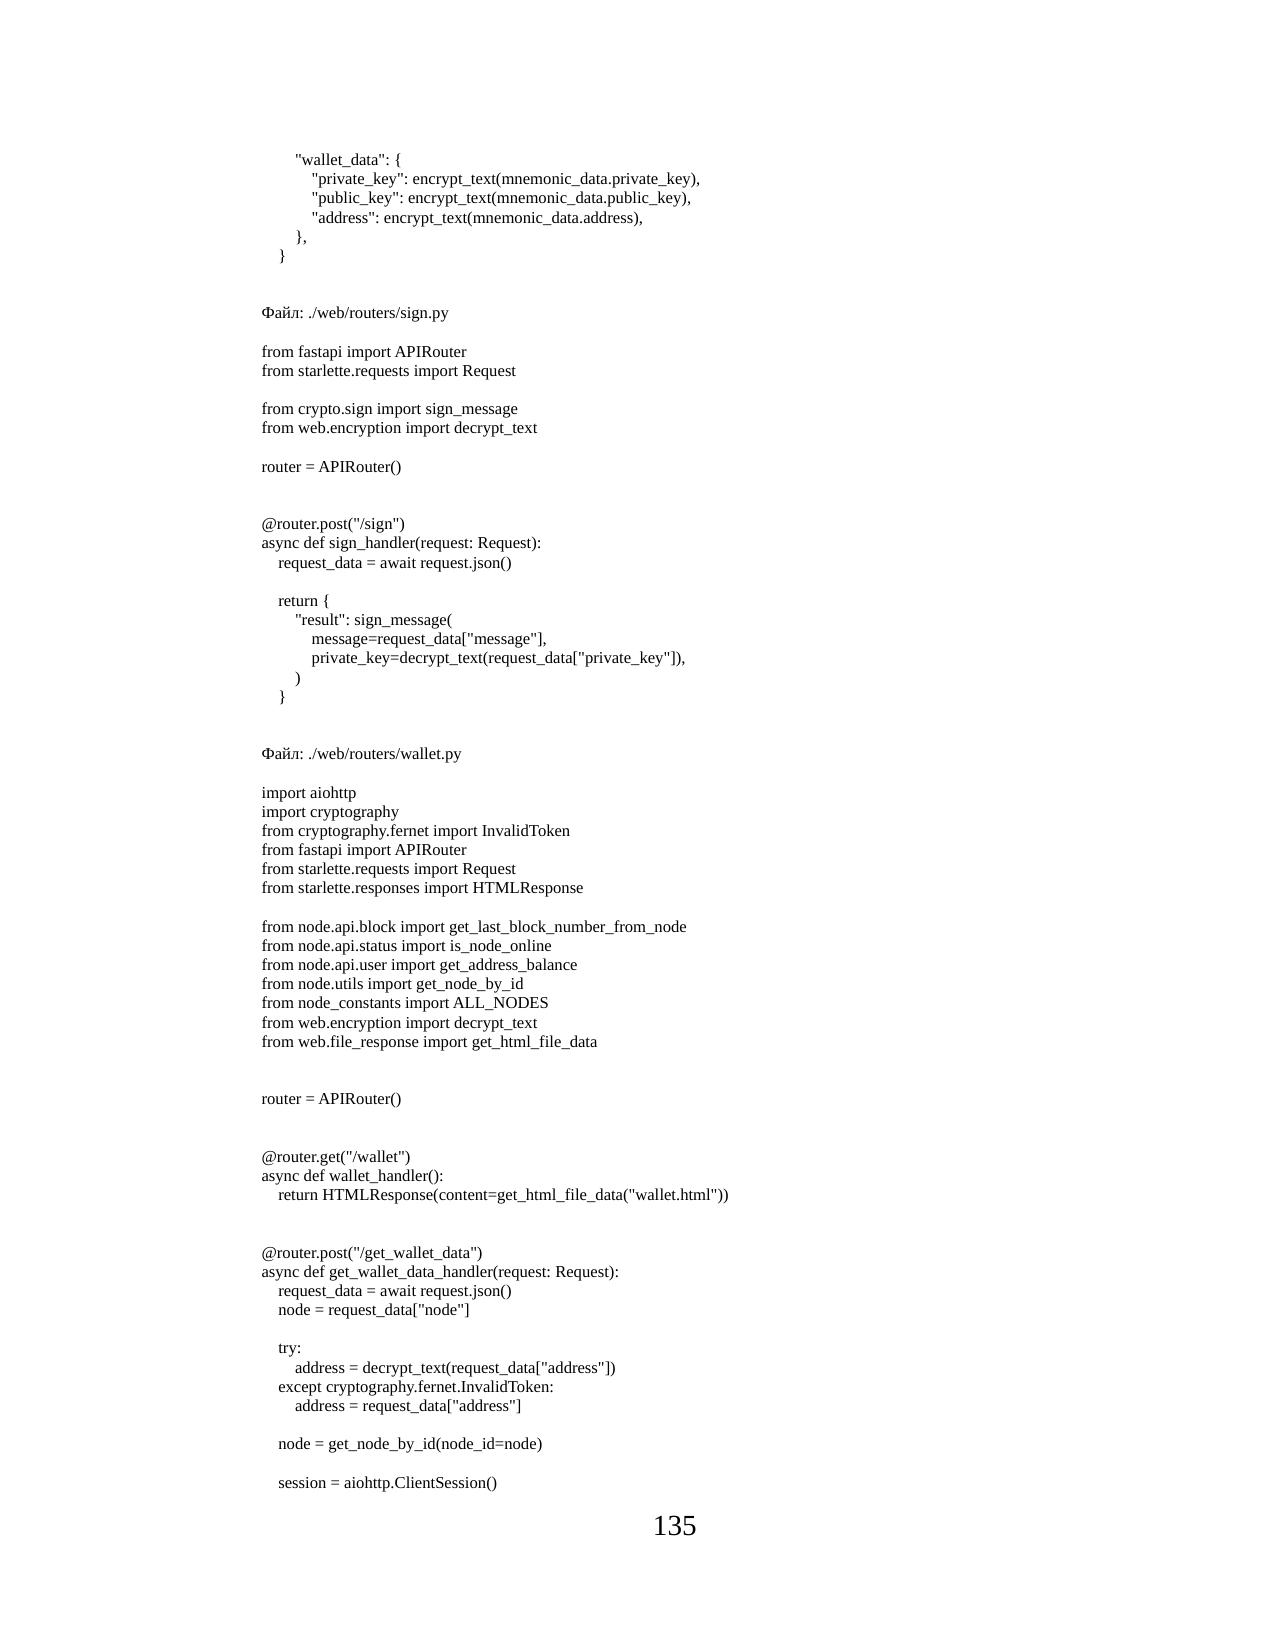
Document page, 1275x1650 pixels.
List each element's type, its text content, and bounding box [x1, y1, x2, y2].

list node = get_node_by_id(node_id=node) [261, 1434, 1125, 1453]
list async def wallet_handler(): [261, 1166, 1125, 1185]
list } [261, 246, 1125, 265]
list request_data = await request.json() [261, 552, 1125, 572]
list request_data = await request.json() [261, 1281, 1125, 1300]
list address = decrypt_text(request_data["address"]) [261, 1357, 1125, 1377]
list return { [261, 591, 1125, 610]
list from node.api.user import get_address_balance [261, 955, 1125, 974]
list router = APIRouter() [261, 457, 1125, 476]
list session = aiohttp.ClientSession() [261, 1472, 1125, 1492]
list try: [261, 1338, 1125, 1357]
list from node_constants import ALL_NODES [261, 993, 1125, 1012]
list private_key=decrypt_text(request_data["private_key"]), [261, 648, 1125, 667]
list from node.api.block import get_last_block_number_from_node [261, 917, 1125, 936]
list node = request_data["node"] [261, 1300, 1125, 1319]
list @router.get("/wallet") [261, 1147, 1125, 1166]
list Файл: ./web/routers/sign.py [261, 303, 1125, 322]
list from starlette.requests import Request [261, 361, 1125, 380]
list ) [261, 667, 1125, 687]
list address = request_data["address"] [261, 1396, 1125, 1415]
list from fastapi import APIRouter [261, 342, 1125, 361]
list return HTMLResponse(content=get_html_file_data("wallet.html")) [261, 1185, 1125, 1204]
list from node.utils import get_node_by_id [261, 974, 1125, 993]
list from web.encryption import decrypt_text [261, 1012, 1125, 1032]
list async def get_wallet_data_handler(request: Request): [261, 1262, 1125, 1281]
list }, [261, 227, 1125, 246]
list "wallet_data": { [261, 150, 1125, 169]
list @router.post("/get_wallet_data") [261, 1242, 1125, 1262]
list async def sign_handler(request: Request): [261, 533, 1125, 552]
list from cryptography.fernet import InvalidToken [261, 821, 1125, 840]
list from web.encryption import decrypt_text [261, 418, 1125, 437]
list from web.file_response import get_html_file_data [261, 1032, 1125, 1051]
list from fastapi import APIRouter [261, 840, 1125, 859]
list "private_key": encrypt_text(mnemonic_data.private_key), [261, 169, 1125, 188]
list Файл: ./web/routers/wallet.py [261, 744, 1125, 763]
list from crypto.sign import sign_message [261, 399, 1125, 418]
list message=request_data["message"], [261, 629, 1125, 648]
list "address": encrypt_text(mnemonic_data.address), [261, 207, 1125, 227]
list @router.post("/sign") [261, 514, 1125, 533]
list "result": sign_message( [261, 610, 1125, 629]
list from starlette.responses import HTMLResponse [261, 878, 1125, 897]
list "public_key": encrypt_text(mnemonic_data.public_key), [261, 188, 1125, 207]
list except cryptography.fernet.InvalidToken: [261, 1377, 1125, 1396]
list from node.api.status import is_node_online [261, 936, 1125, 955]
list router = APIRouter() [261, 1089, 1125, 1108]
list import aiohttp [261, 782, 1125, 802]
list import cryptography [261, 802, 1125, 821]
list from starlette.requests import Request [261, 859, 1125, 878]
list } [261, 687, 1125, 706]
